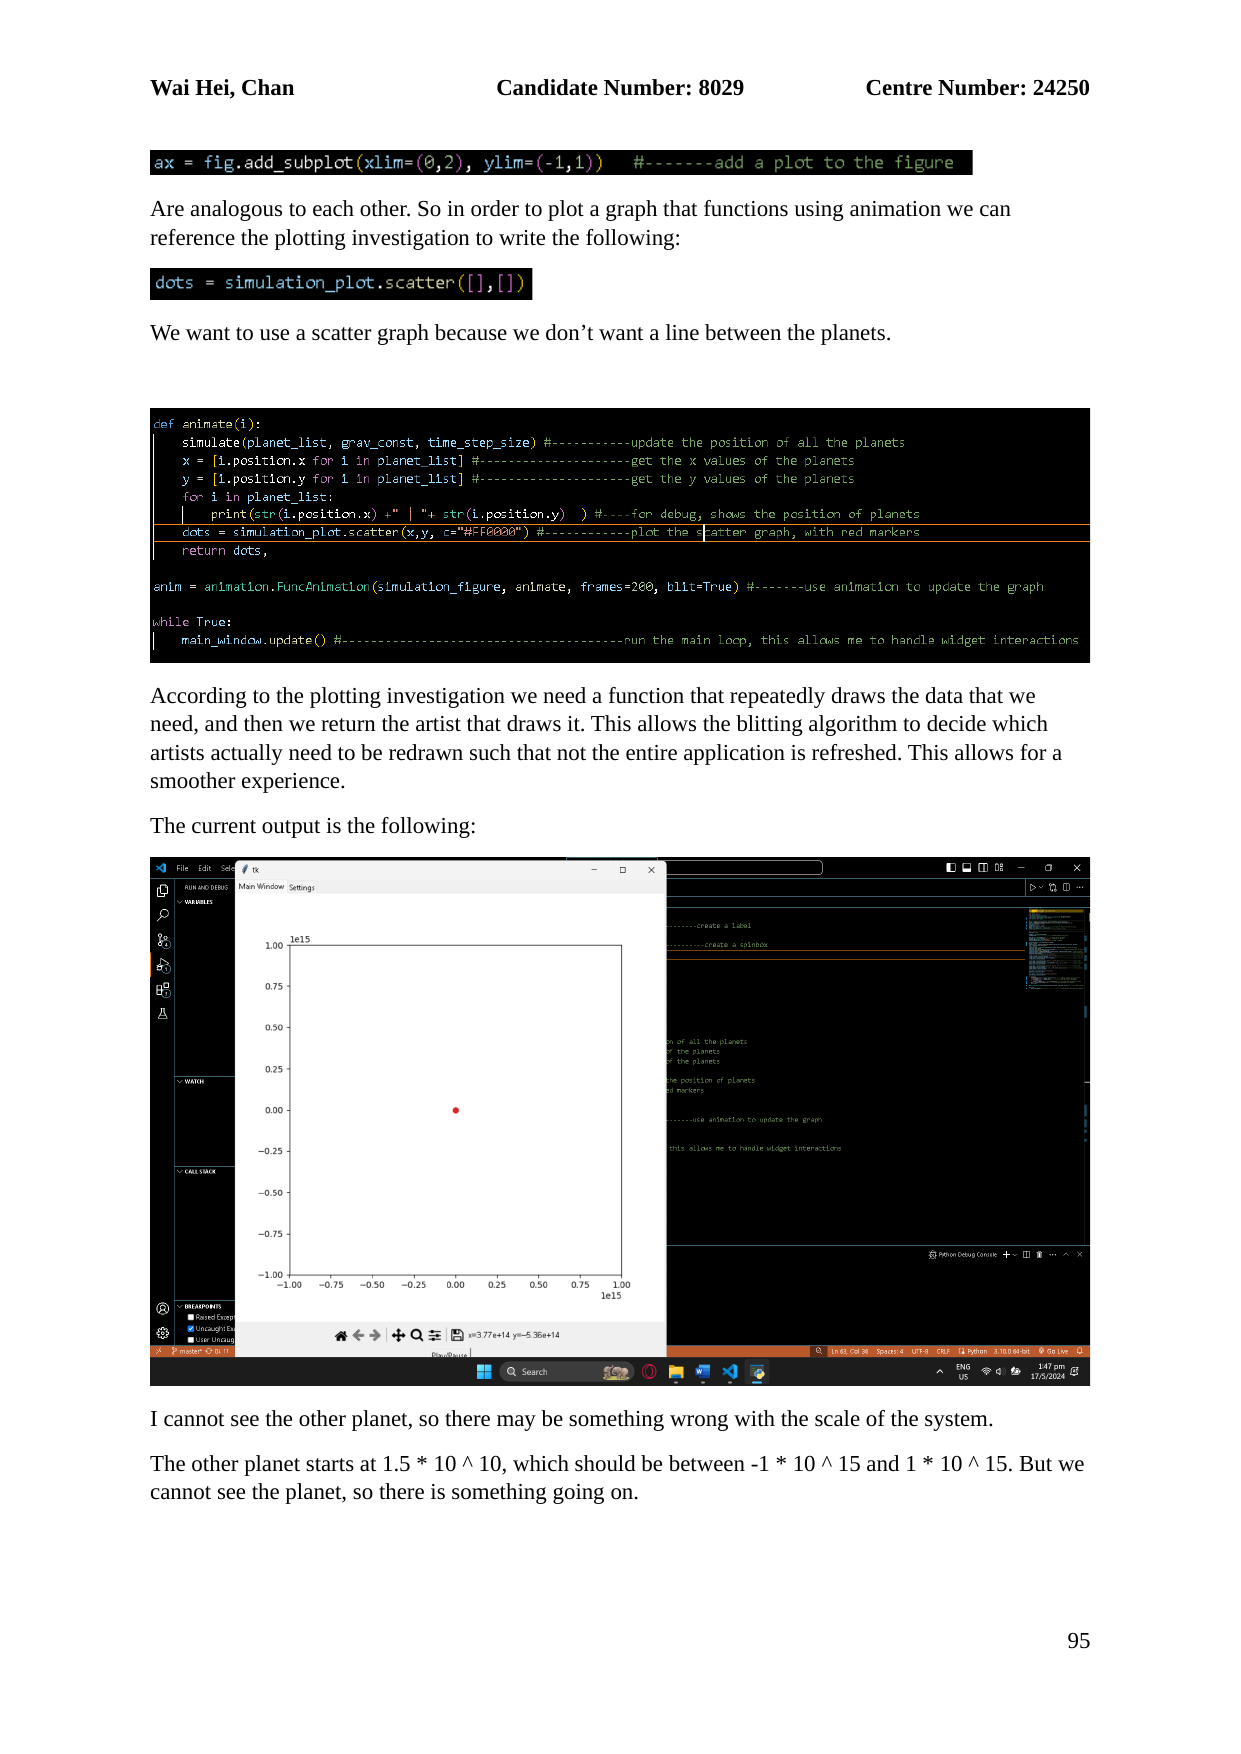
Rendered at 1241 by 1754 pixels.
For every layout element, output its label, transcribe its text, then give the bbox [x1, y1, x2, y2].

text The current output is the following: [150, 812, 1090, 838]
text We want to use a scatter graph because we don’t want a line between the planets. [150, 319, 1090, 345]
text According to the plotting investigation we need a function that repeatedly draws the data that we need, and then we return the artist that draws it. This allows the blitting algorithm to decide which artists actually need to be redrawn such that not the entire application is refreshed. This allows for a smoother experience. [150, 682, 1090, 793]
text Are analogous to each other. So in order to plot a graph that functions using animation we can reference the plotting investigation to write the following: [150, 195, 1090, 250]
picture [150, 408, 1091, 663]
picture [150, 857, 1091, 1386]
text I cannot see the other planet, so there may be something wrong with the scale of the system. [150, 1405, 1090, 1431]
text The other planet starts at 1.5 * 10 ^ 10, which should be between -1 * 10 ^ 15 and 1 * 10 ^ 15. But we cannot see the planet, so there is something going on. [150, 1450, 1090, 1505]
picture [150, 150, 973, 175]
picture [150, 268, 533, 300]
